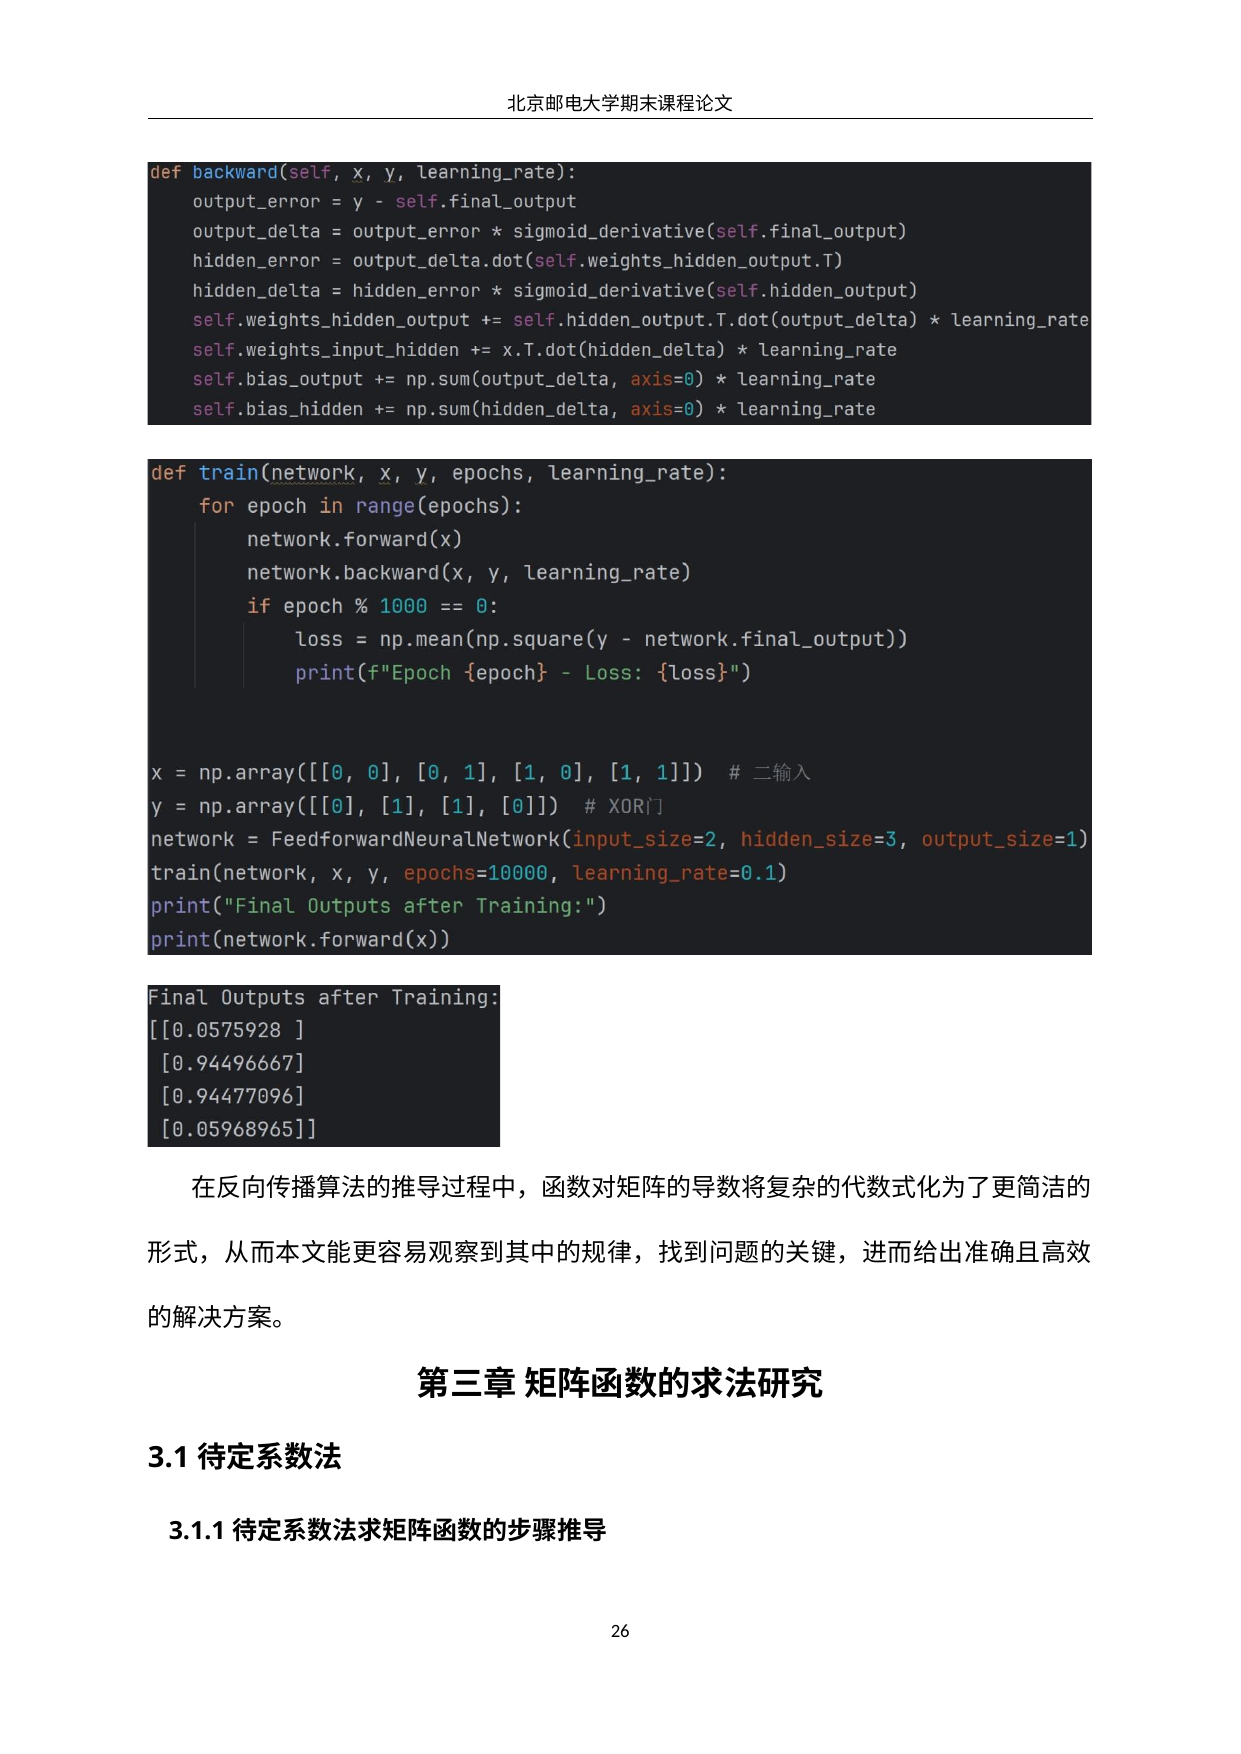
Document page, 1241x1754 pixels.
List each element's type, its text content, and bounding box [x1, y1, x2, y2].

subtitle 第三章 矩阵函数的求法研究 [148, 1348, 1093, 1413]
picture [147, 459, 1092, 955]
picture [147, 162, 1092, 425]
subtitle 3.1 待定系数法 [148, 1422, 1093, 1487]
list 在反向传播算法的推导过程中，函数对矩阵的导数将复杂的代数式化为了更简洁的形式，从而本文能更容易观察到其中的规律，找到问题的关键，进而给出准确且高效的解决方案。 [148, 1153, 1093, 1348]
picture [147, 985, 501, 1147]
subtitle 3.1.1 待定系数法求矩阵函数的步骤推导 [168, 1496, 1093, 1561]
